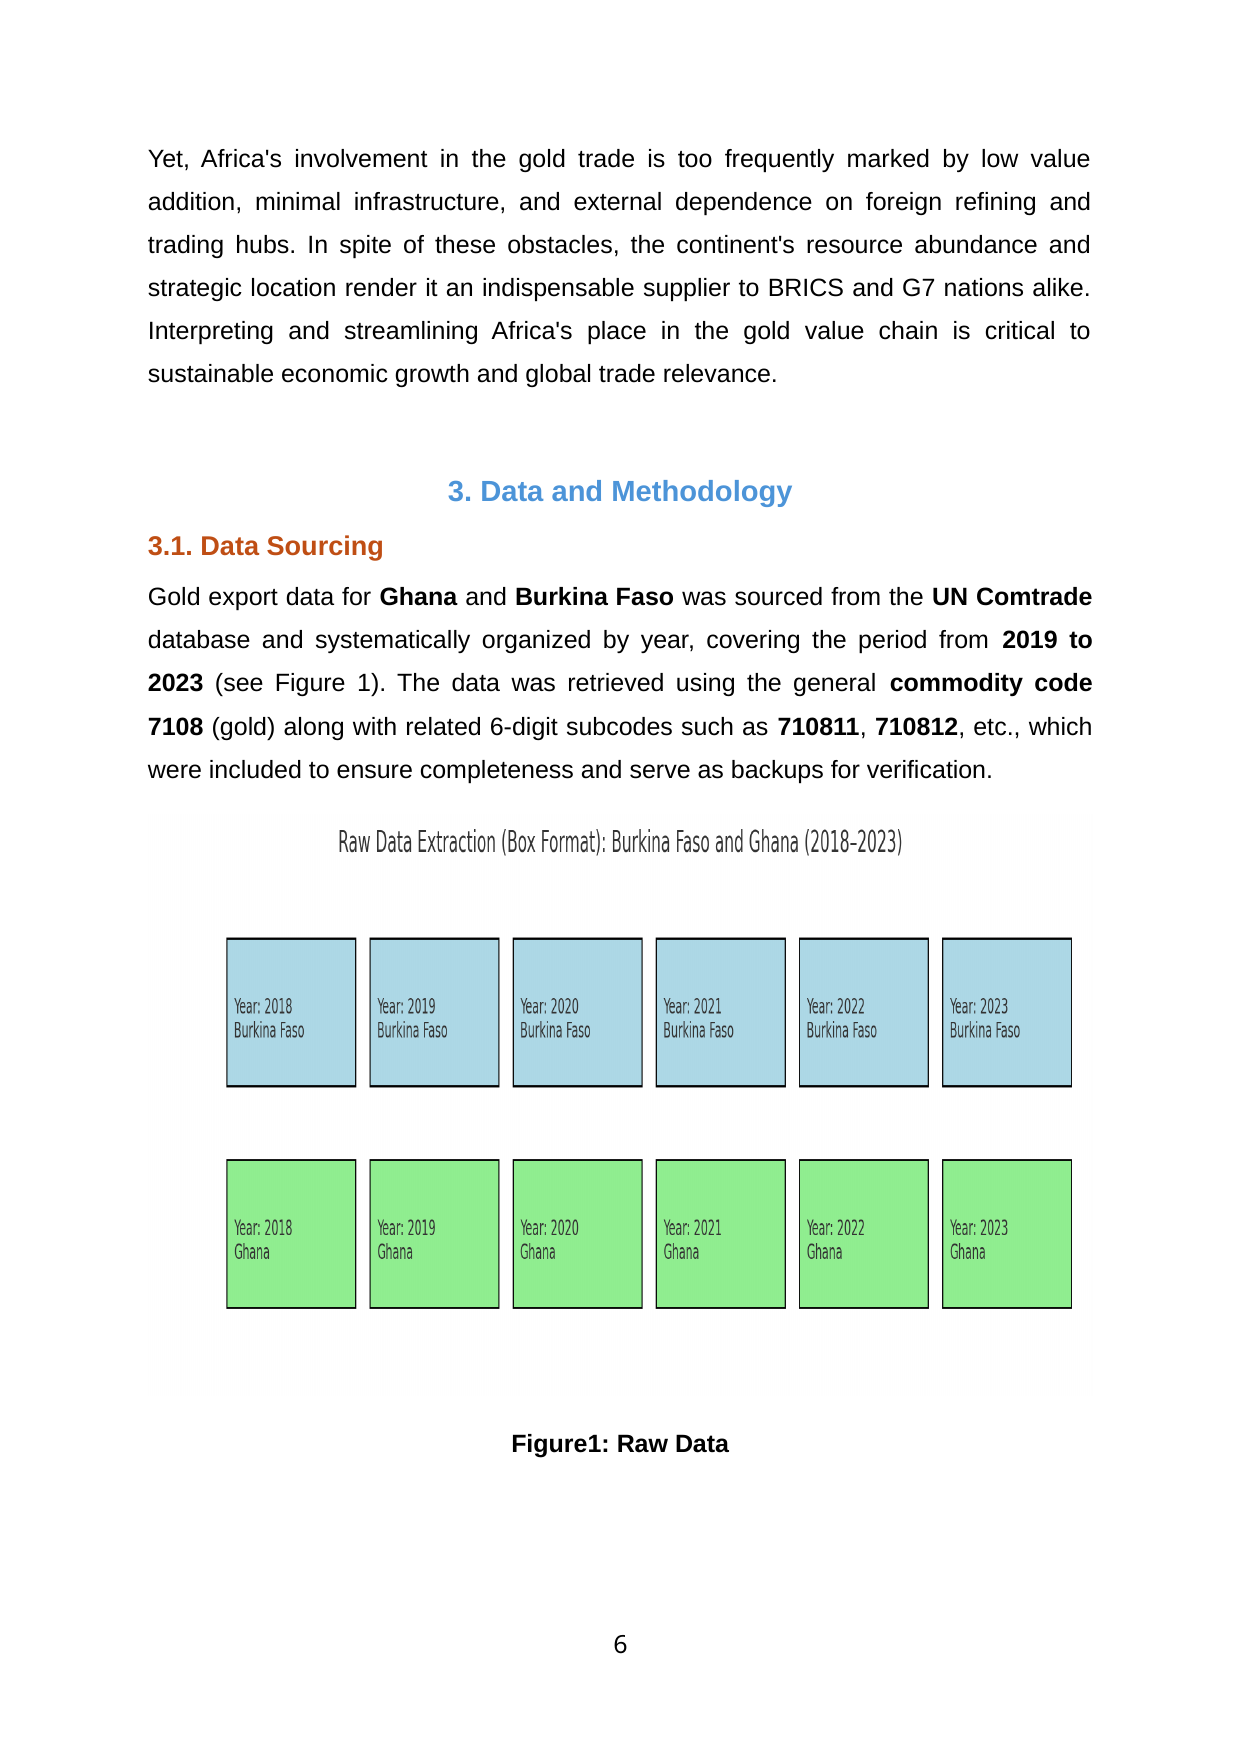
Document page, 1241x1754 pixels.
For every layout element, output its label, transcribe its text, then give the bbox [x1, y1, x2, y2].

picture [147, 814, 1093, 1396]
text Figure1: Raw Data [148, 1429, 1093, 1458]
text Yet, Africa's involvement in the gold trade is too frequently marked by low value addition, minimal infrastructure, and external dependence on foreign refining and trading hubs. In spite of these obstacles, the continent's resource abundance and strategic location render it an indispensable supplier to BRICS and G7 nations alike. Interpreting and streamlining Africa's place in the gold value chain is critical to sustainable economic growth and global trade relevance. [148, 144, 1093, 388]
text Gold export data for Ghana and Burkina Faso was sourced from the UN Comtrade database and systematically organized by year, covering the period from 2019 to 2023 (see Figure 1). The data was retrieved using the general commodity code 7108 (gold) along with related 6-digit subcodes such as 710811, 710812, etc., which were included to ensure completeness and serve as backups for verification. [148, 582, 1093, 783]
text 3.1. Data Sourcing [148, 529, 1093, 561]
text 3. Data and Methodology [148, 474, 1093, 508]
